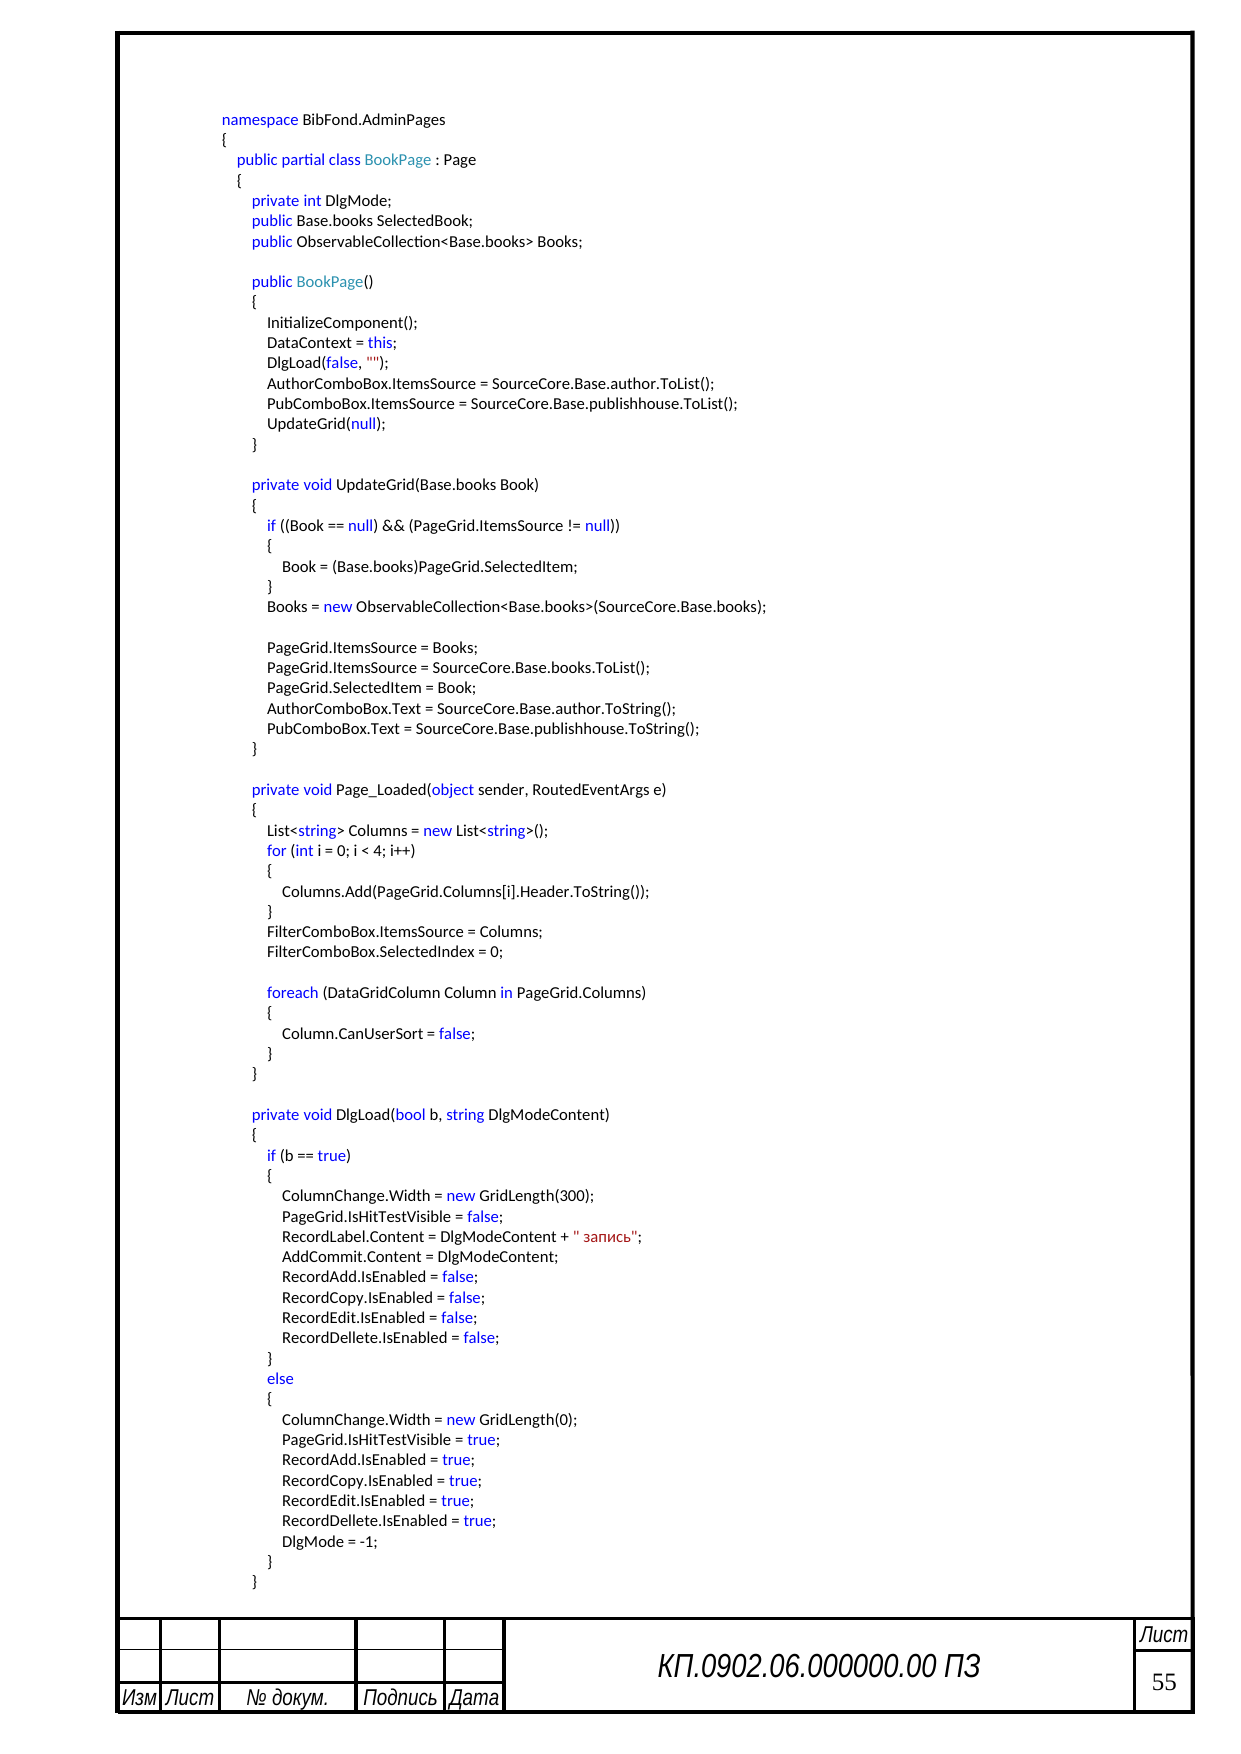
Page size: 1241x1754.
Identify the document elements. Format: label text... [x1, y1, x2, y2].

text namespace BibFond.AdminPages [148, 109, 1164, 129]
text PageGrid.IsHitTestVisible = false; [148, 1206, 1164, 1226]
text for (int i = 0; i < 4; i++) [148, 840, 1164, 861]
text PageGrid.ItemsSource = Books; [148, 637, 1164, 657]
text FilterComboBox.ItemsSource = Columns; [148, 921, 1164, 942]
text PageGrid.ItemsSource = SourceCore.Base.books.ToList(); [148, 657, 1164, 678]
text AuthorComboBox.ItemsSource = SourceCore.Base.author.ToList(); [148, 373, 1164, 393]
text } [148, 739, 1164, 759]
text } [148, 901, 1164, 921]
text RecordLabel.Content = DlgModeContent + " запись"; [148, 1226, 1164, 1246]
text UpdateGrid(null); [148, 414, 1164, 434]
text PubComboBox.Text = SourceCore.Base.publishhouse.ToString(); [148, 718, 1164, 739]
text } [148, 1064, 1164, 1084]
text private int DlgMode; [148, 190, 1164, 211]
text } [148, 1043, 1164, 1064]
text DlgMode = -1; [148, 1531, 1164, 1551]
text InitializeComponent(); [148, 312, 1164, 332]
text } [148, 576, 1164, 596]
text RecordEdit.IsEnabled = true; [148, 1490, 1164, 1511]
text List<string> Columns = new List<string>(); [148, 820, 1164, 840]
text } [148, 434, 1164, 454]
text } [148, 1571, 1164, 1592]
text Columns.Add(PageGrid.Columns[i].Header.ToString()); [148, 881, 1164, 901]
text { [148, 292, 1164, 312]
text ColumnChange.Width = new GridLength(0); [148, 1409, 1164, 1429]
text { [148, 799, 1164, 820]
text if (b == true) [148, 1145, 1164, 1165]
text Column.CanUserSort = false; [148, 1023, 1164, 1043]
text { [148, 1389, 1164, 1409]
text } [148, 1551, 1164, 1571]
text { [148, 1003, 1164, 1023]
text foreach (DataGridColumn Column in PageGrid.Columns) [148, 982, 1164, 1003]
text public BookPage() [148, 271, 1164, 292]
text public ObservableCollection<Base.books> Books; [148, 231, 1164, 251]
text PageGrid.IsHitTestVisible = true; [148, 1429, 1164, 1449]
text else [148, 1368, 1164, 1389]
text public Base.books SelectedBook; [148, 211, 1164, 231]
text { [148, 495, 1164, 515]
text { [148, 129, 1164, 149]
text { [148, 861, 1164, 881]
text FilterComboBox.SelectedIndex = 0; [148, 942, 1164, 962]
text { [148, 1124, 1164, 1145]
text PageGrid.SelectedItem = Book; [148, 678, 1164, 698]
text DataContext = this; [148, 332, 1164, 353]
text DlgLoad(false, ""); [148, 353, 1164, 373]
text RecordCopy.IsEnabled = true; [148, 1470, 1164, 1490]
text ColumnChange.Width = new GridLength(300); [148, 1186, 1164, 1206]
text RecordAdd.IsEnabled = false; [148, 1267, 1164, 1287]
text RecordEdit.IsEnabled = false; [148, 1307, 1164, 1328]
text private void UpdateGrid(Base.books Book) [148, 474, 1164, 495]
text if ((Book == null) && (PageGrid.ItemsSource != null)) [148, 515, 1164, 536]
text RecordCopy.IsEnabled = false; [148, 1287, 1164, 1307]
text RecordDellete.IsEnabled = false; [148, 1328, 1164, 1348]
text Book = (Base.books)PageGrid.SelectedItem; [148, 556, 1164, 576]
text } [148, 1348, 1164, 1368]
text private void Page_Loaded(object sender, RoutedEventArgs e) [148, 779, 1164, 799]
text { [148, 1165, 1164, 1186]
text Books = new ObservableCollection<Base.books>(SourceCore.Base.books); [148, 596, 1164, 617]
text RecordDellete.IsEnabled = true; [148, 1511, 1164, 1531]
text AddCommit.Content = DlgModeContent; [148, 1246, 1164, 1267]
text { [148, 536, 1164, 556]
text private void DlgLoad(bool b, string DlgModeContent) [148, 1104, 1164, 1124]
text public partial class BookPage : Page [148, 149, 1164, 170]
text AuthorComboBox.Text = SourceCore.Base.author.ToString(); [148, 698, 1164, 718]
text RecordAdd.IsEnabled = true; [148, 1449, 1164, 1470]
text { [148, 170, 1164, 190]
text PubComboBox.ItemsSource = SourceCore.Base.publishhouse.ToList(); [148, 393, 1164, 414]
